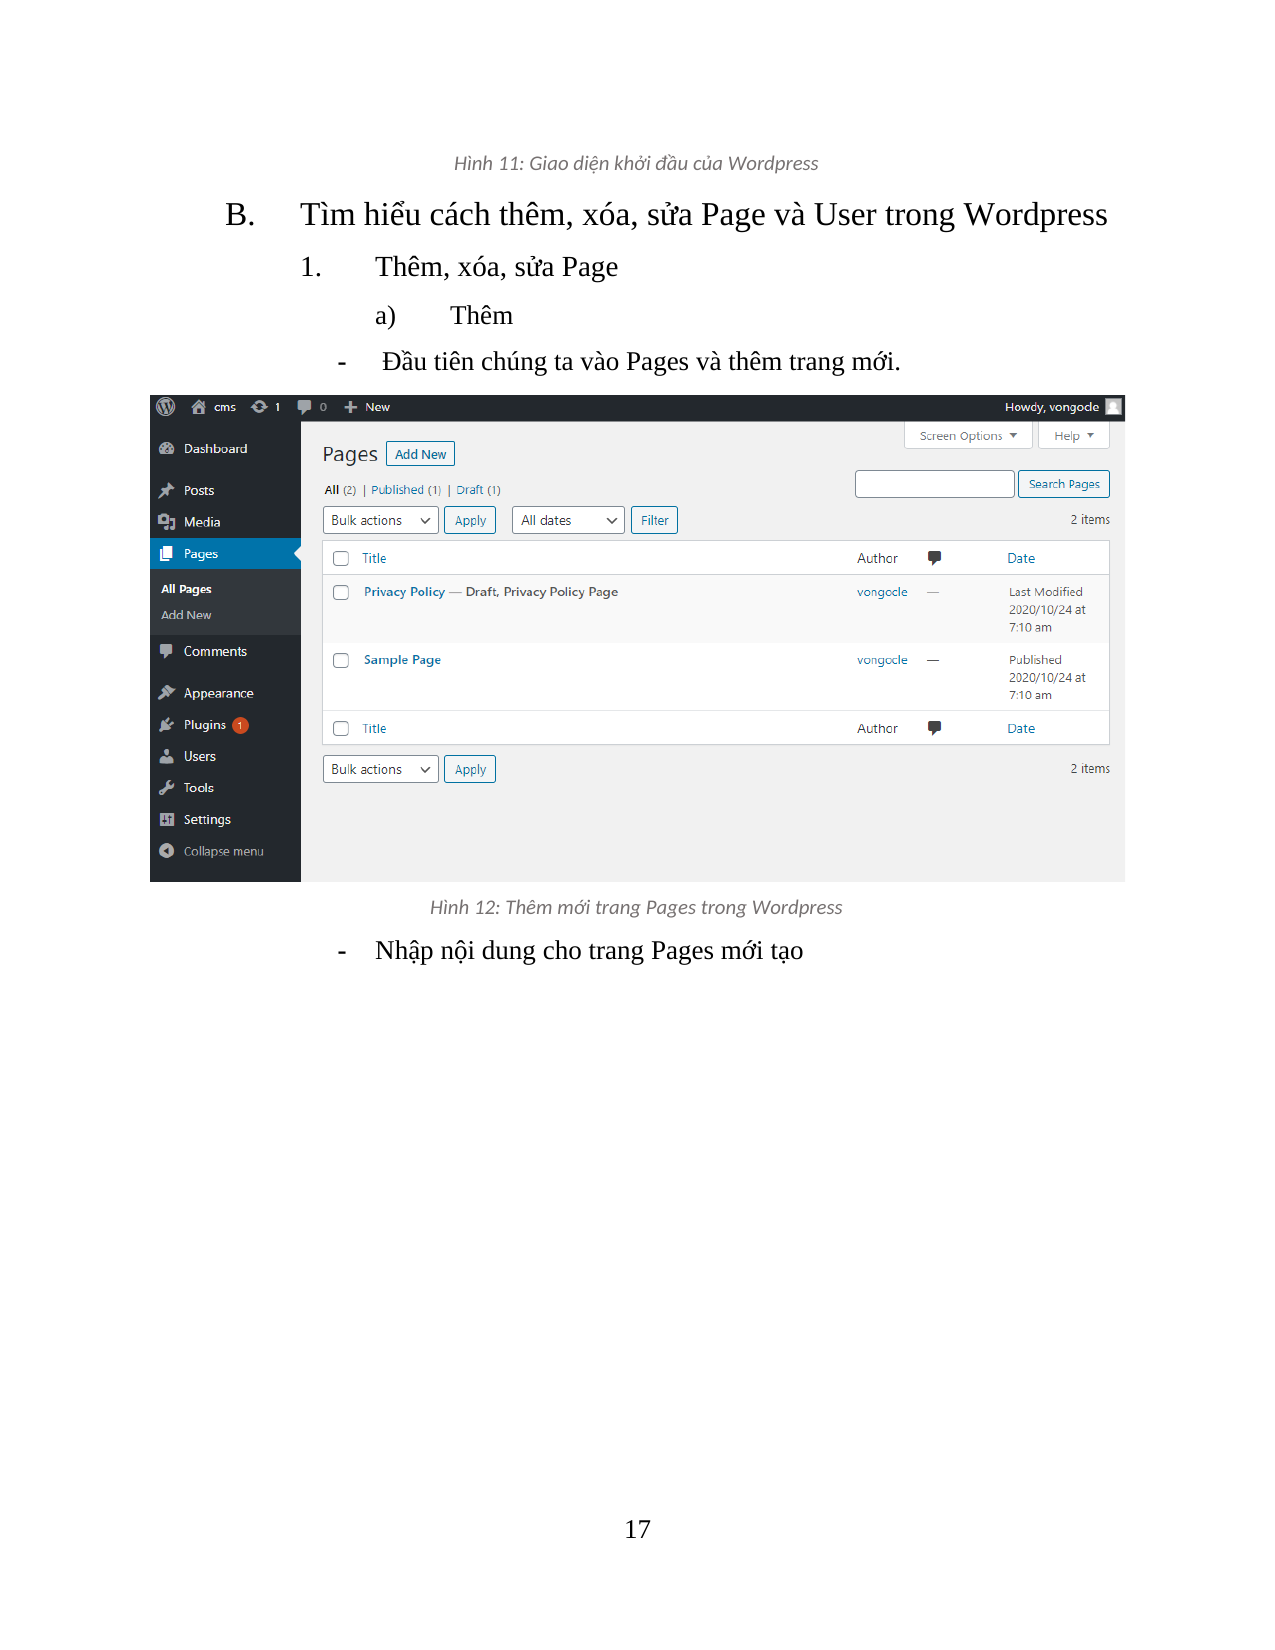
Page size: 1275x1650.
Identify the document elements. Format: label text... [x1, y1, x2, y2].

subtitle Thêm, xóa, sửa Page [300, 249, 1125, 283]
subtitle Thêm [375, 299, 1125, 330]
picture [160, 547, 172, 560]
list Đầu tiên chúng ta vào Pages và thêm trang mới. [337, 345, 1125, 376]
subtitle Tìm hiểu cách thêm, xóa, sửa Page và User trong Wordpress [225, 194, 1125, 232]
list Nhập nội dung cho trang Pages mới tạo [337, 934, 1188, 965]
picture [150, 395, 1125, 882]
